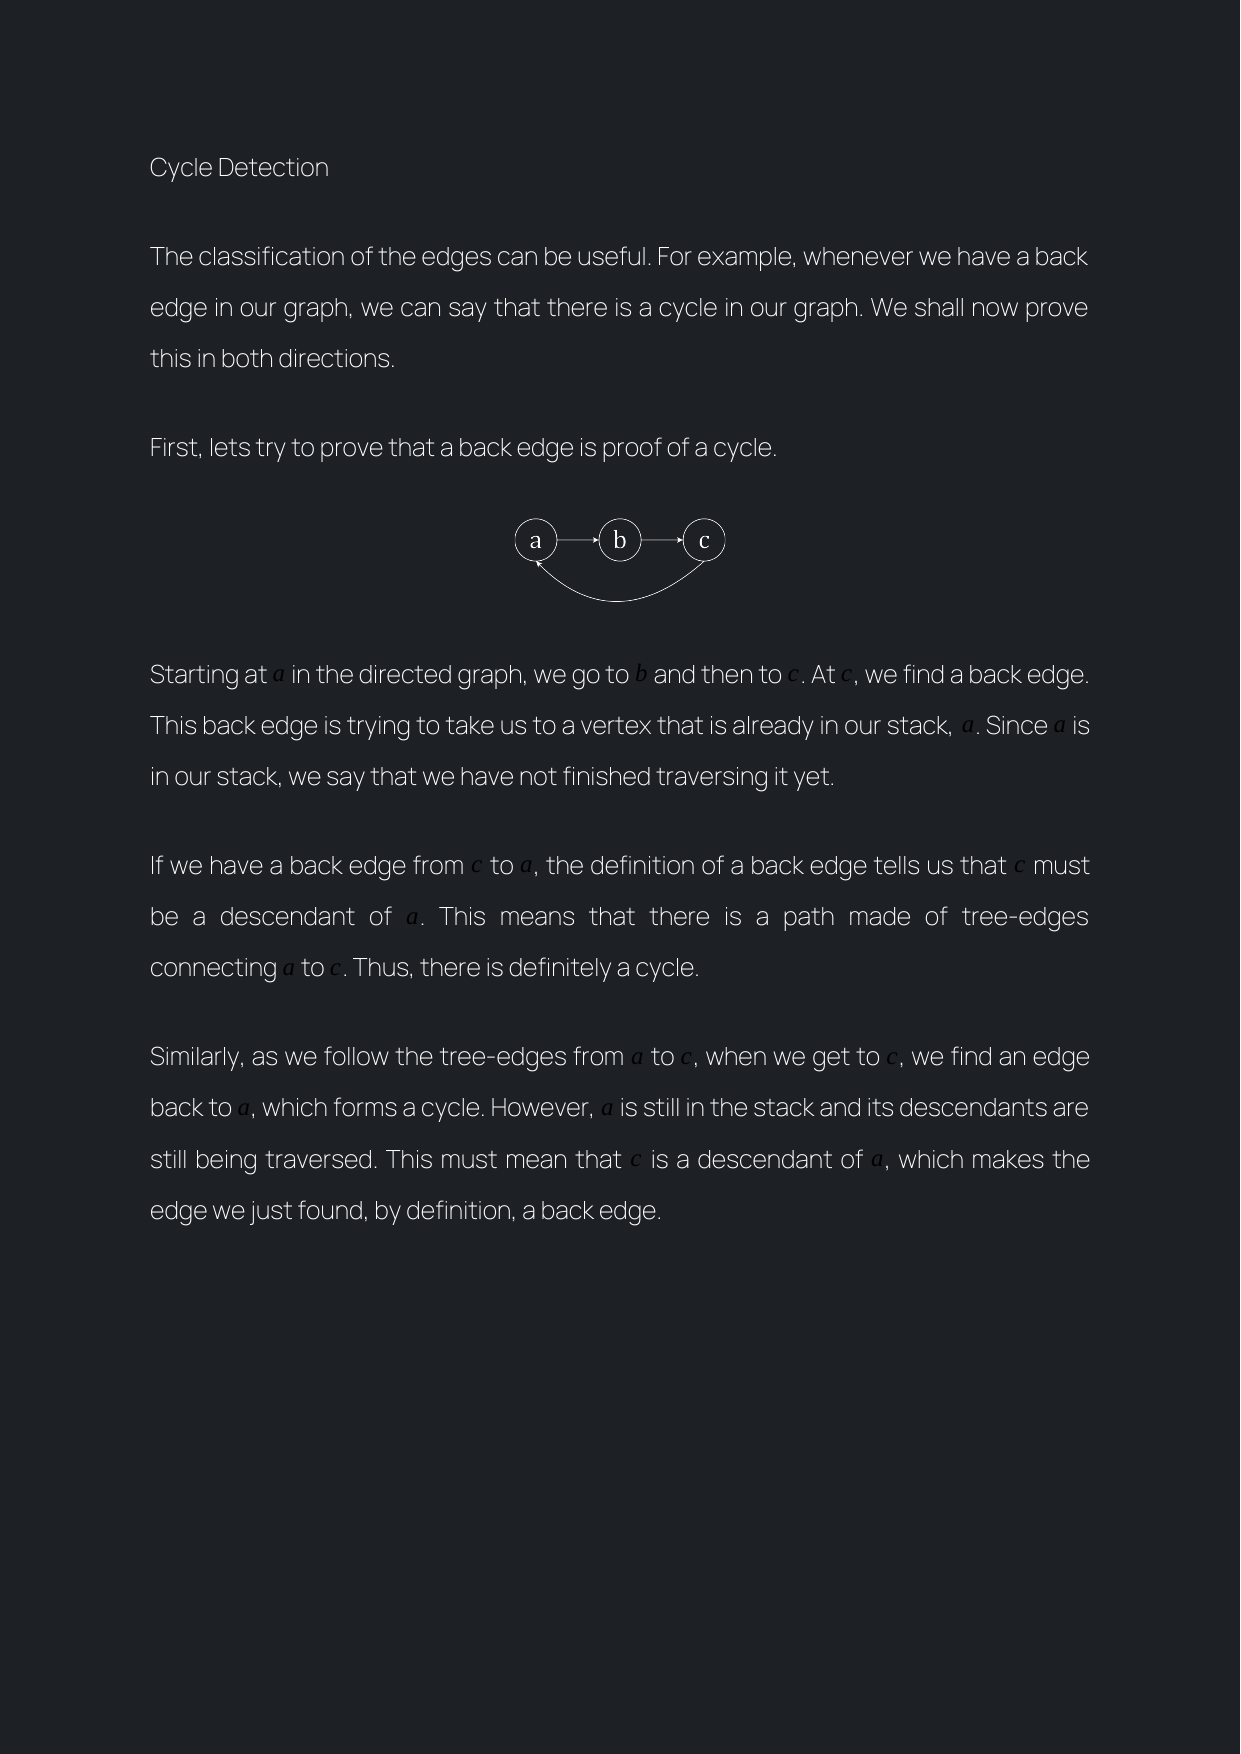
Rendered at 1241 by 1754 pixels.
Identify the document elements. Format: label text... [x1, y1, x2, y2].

text First, lets try to prove that a back edge is proof of a cycle. [150, 430, 1090, 464]
text If we have a back edge from to , the definition of a back edge tells us that must be a descendant of . This means that there is a path made of tree-edges connecting to . Thus, there is definitely a cycle. [150, 848, 1090, 984]
picture [514, 518, 726, 602]
text Similarly, as we follow the tree-edges from to , when we get to , we find an edge back to , which forms a cycle. However, is still in the stack and its descendants are still being traversed. This must mean that is a descendant of , which makes the edge we just found, by definition, a back edge. [150, 1039, 1090, 1227]
text The classification of the edges can be useful. For example, whenever we have a back edge in our graph, we can say that there is a cycle in our graph. We shall now prove this in both directions. [150, 239, 1090, 375]
subtitle Cycle Detection [150, 150, 1090, 184]
text Starting at in the directed graph, we go to and then to . At , we find a back edge. This back edge is trying to take us to a vertex that is already in our stack, . Since is in our stack, we say that we have not finished traversing it yet. [150, 656, 1090, 793]
